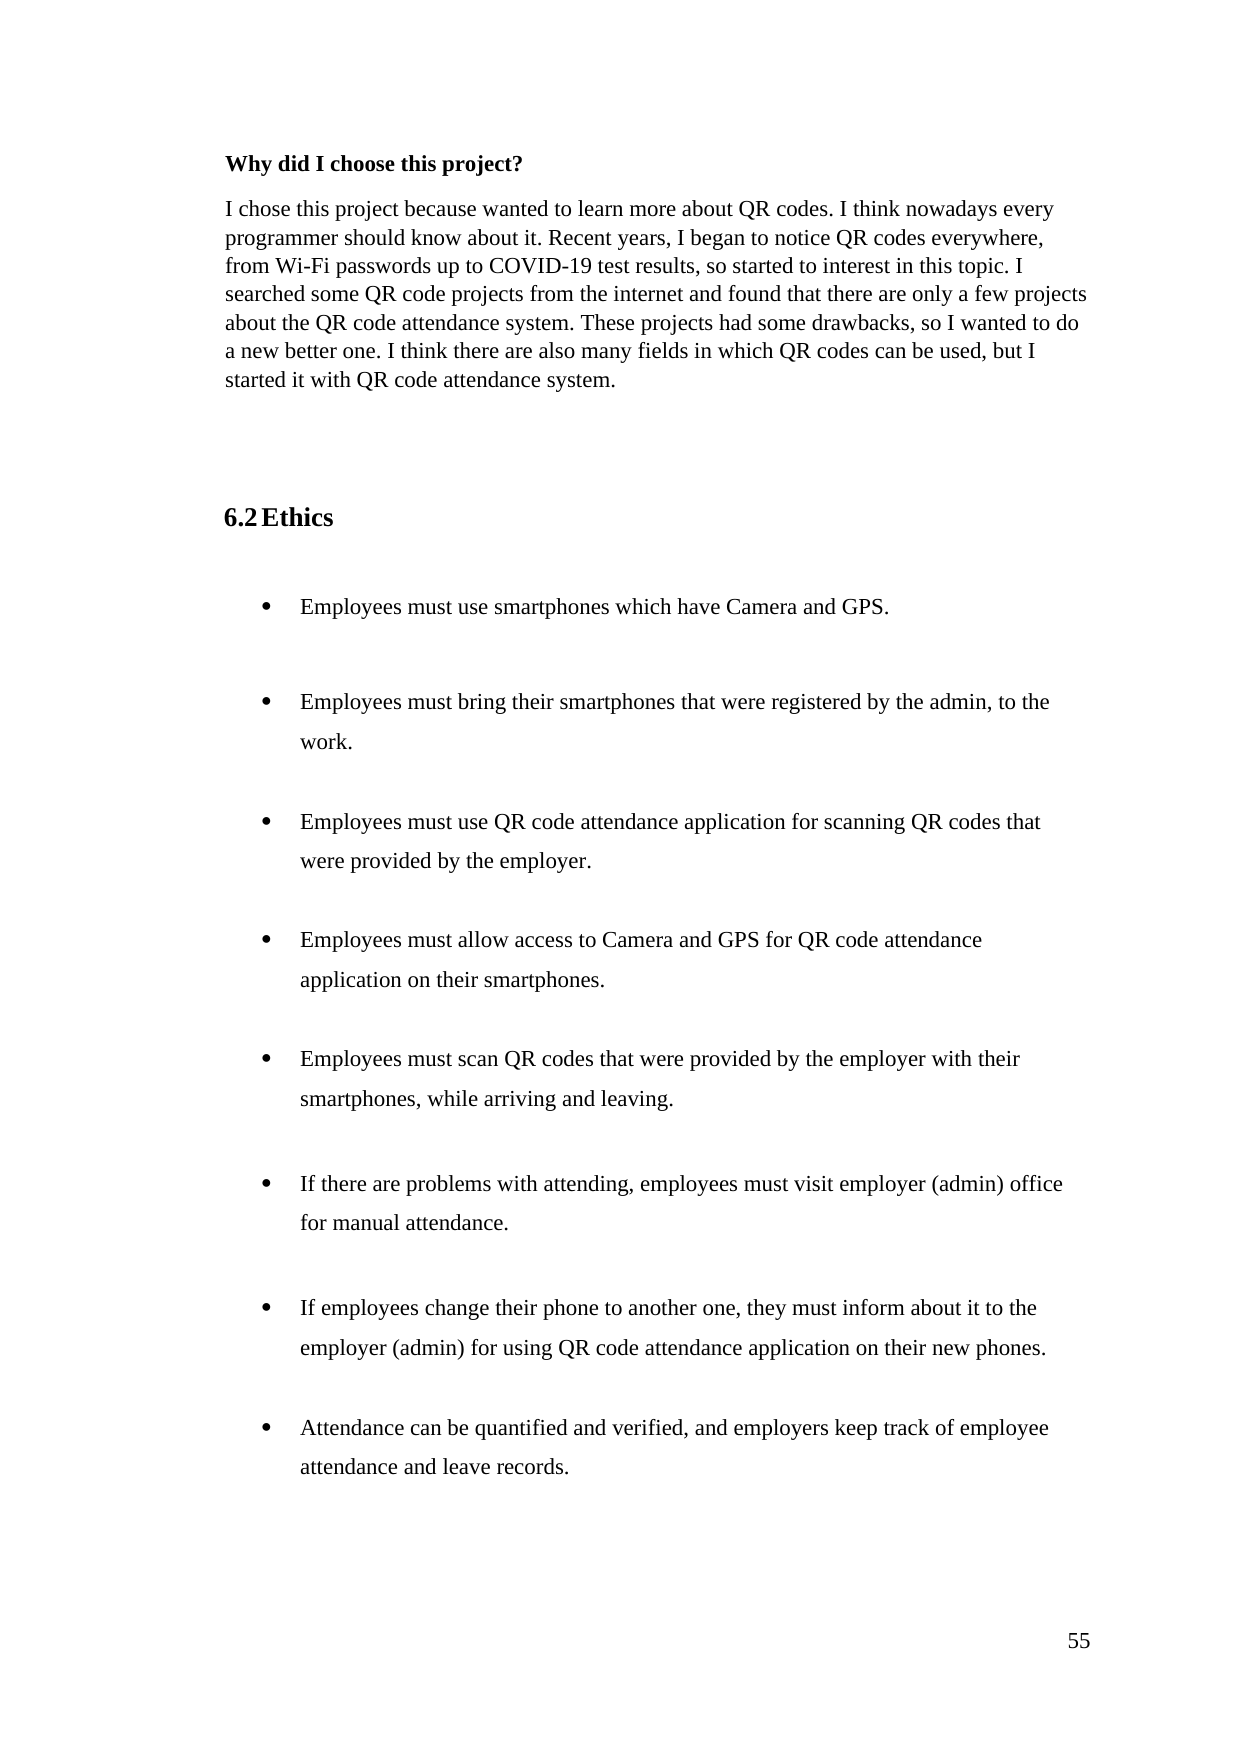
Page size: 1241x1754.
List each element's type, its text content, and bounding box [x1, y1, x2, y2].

text Why did I choose this project? [150, 150, 1090, 176]
list Attendance can be quantified and verified, and employers keep track of employee attendance and leave records. [262, 1414, 1090, 1479]
subtitle Ethics [224, 501, 1090, 532]
list Employees must scan QR codes that were provided by the employer with their smartphones, while arriving and leaving. [262, 1045, 1090, 1111]
list If there are problems with attending, employees must visit employer (admin) office for manual attendance. [262, 1170, 1090, 1236]
list If employees change their phone to another one, they must inform about it to the employer (admin) for using QR code attendance application on their new phones. [262, 1294, 1090, 1361]
text I chose this project because wanted to learn more about QR codes. I think nowadays every programmer should know about it. Recent years, I began to notice QR codes everywhere, from Wi-Fi passwords up to COVID-19 test results, so started to interest in this topic. I searched some QR code projects from the internet and found that there are only a few projects about the QR code attendance system. These projects had some drawbacks, so I wanted to do a new better one. I think there are also many fields in which QR codes can be used, but I started it with QR code attendance system. [225, 195, 1090, 392]
list Employees must use smartphones which have Camera and GPS. [262, 593, 1090, 619]
list Employees must use QR code attendance application for scanning QR codes that were provided by the employer. [262, 808, 1090, 874]
list Employees must allow access to Camera and GPS for QR code attendance application on their smartphones. [262, 926, 1090, 992]
list Employees must bring their smartphones that were registered by the admin, to the work. [262, 688, 1090, 754]
